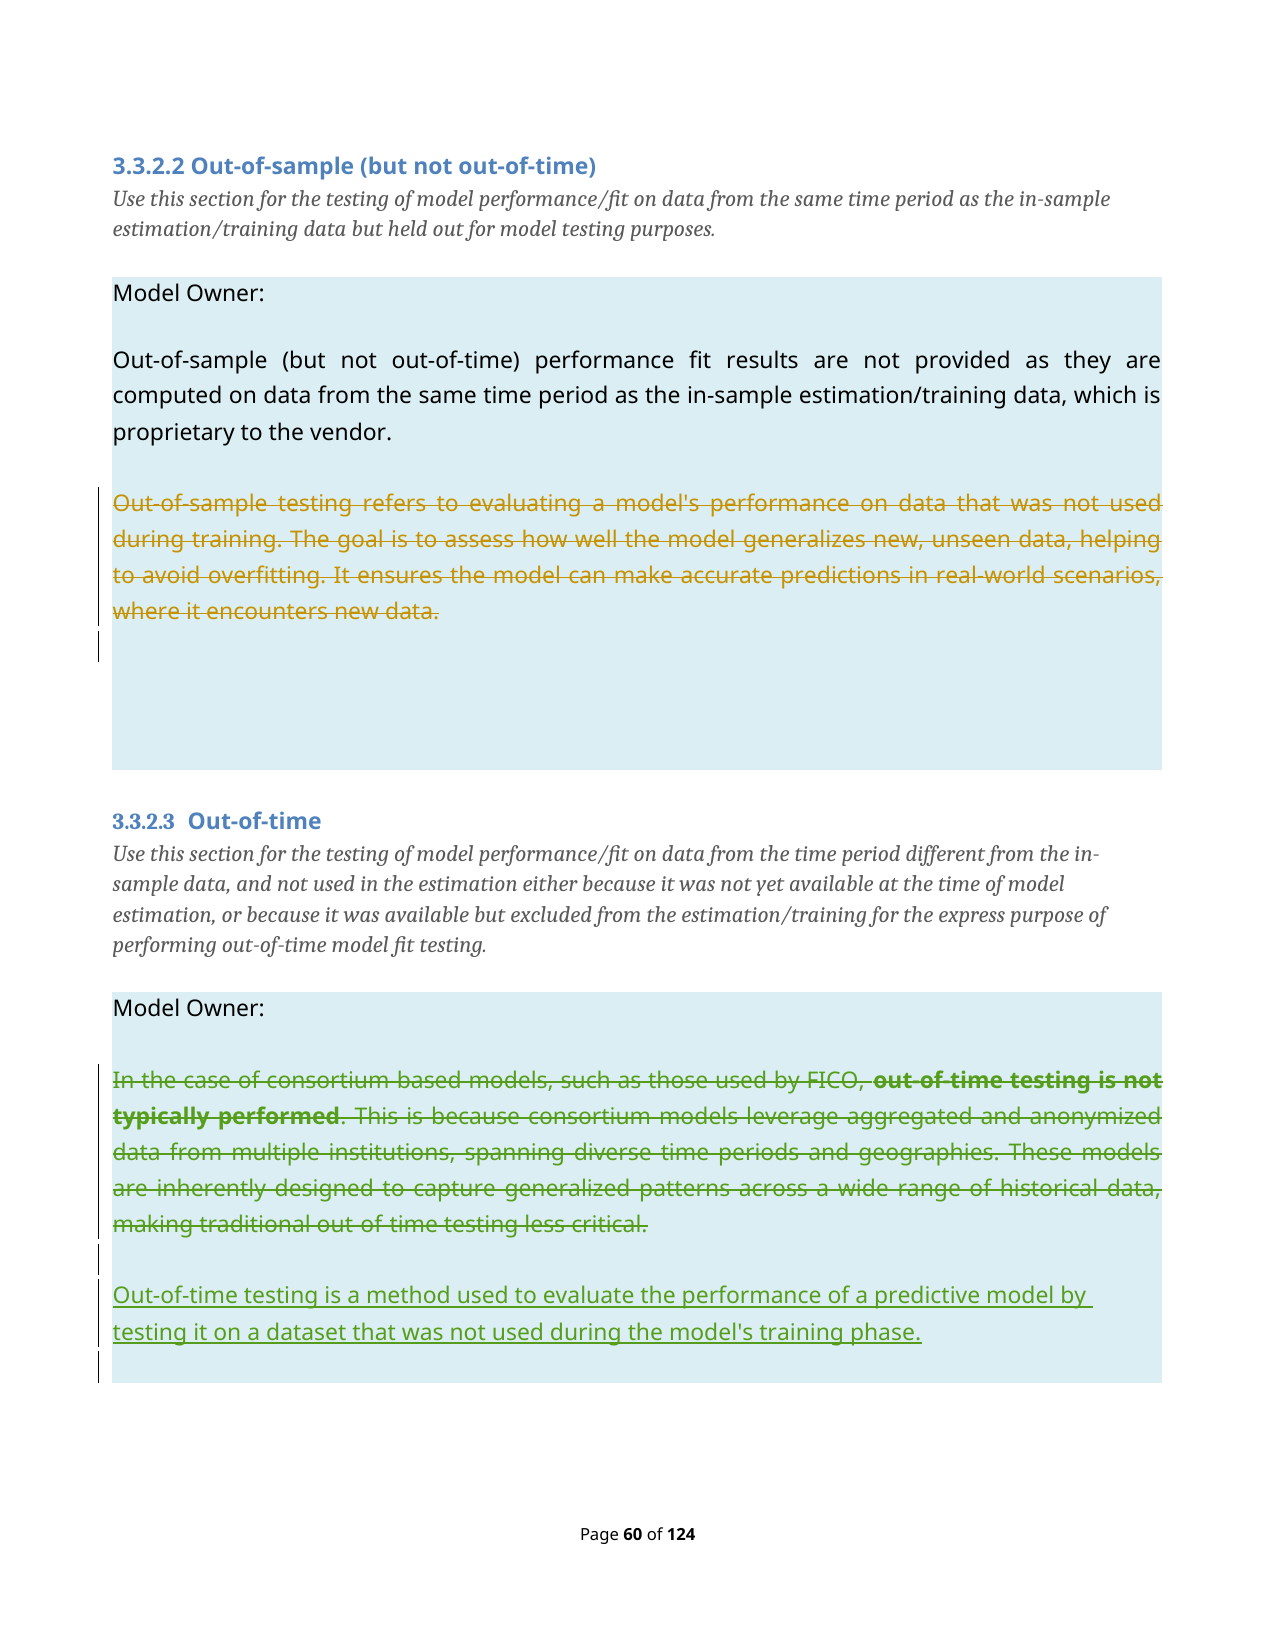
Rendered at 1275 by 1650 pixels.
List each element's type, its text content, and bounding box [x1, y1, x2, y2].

text Model Owner: [112, 992, 1162, 1023]
text Model Owner: [112, 277, 1162, 308]
subtitle 3.3.2.2 Out-of-sample (but not out-of-time) [112, 150, 1162, 181]
text Out-of-sample (but not out-of-time) performance fit results are not provided as they are computed on data from the same time period as the in-sample estimation/training data, which is proprietary to the vendor. [112, 343, 1162, 447]
subtitle Out-of-time [112, 805, 1162, 836]
text Use this section for the testing of model performance/fit on data from the same time period as the in-sample estimation/training data but held out for model testing purposes. [112, 186, 1162, 242]
text Use this section for the testing of model performance/fit on data from the time period different from the in-sample data, and not used in the estimation either because it was not yet available at the time of model estimation, or because it was available but excluded from the estimation/training for the express purpose of performing out-of-time model fit testing. [112, 841, 1162, 958]
